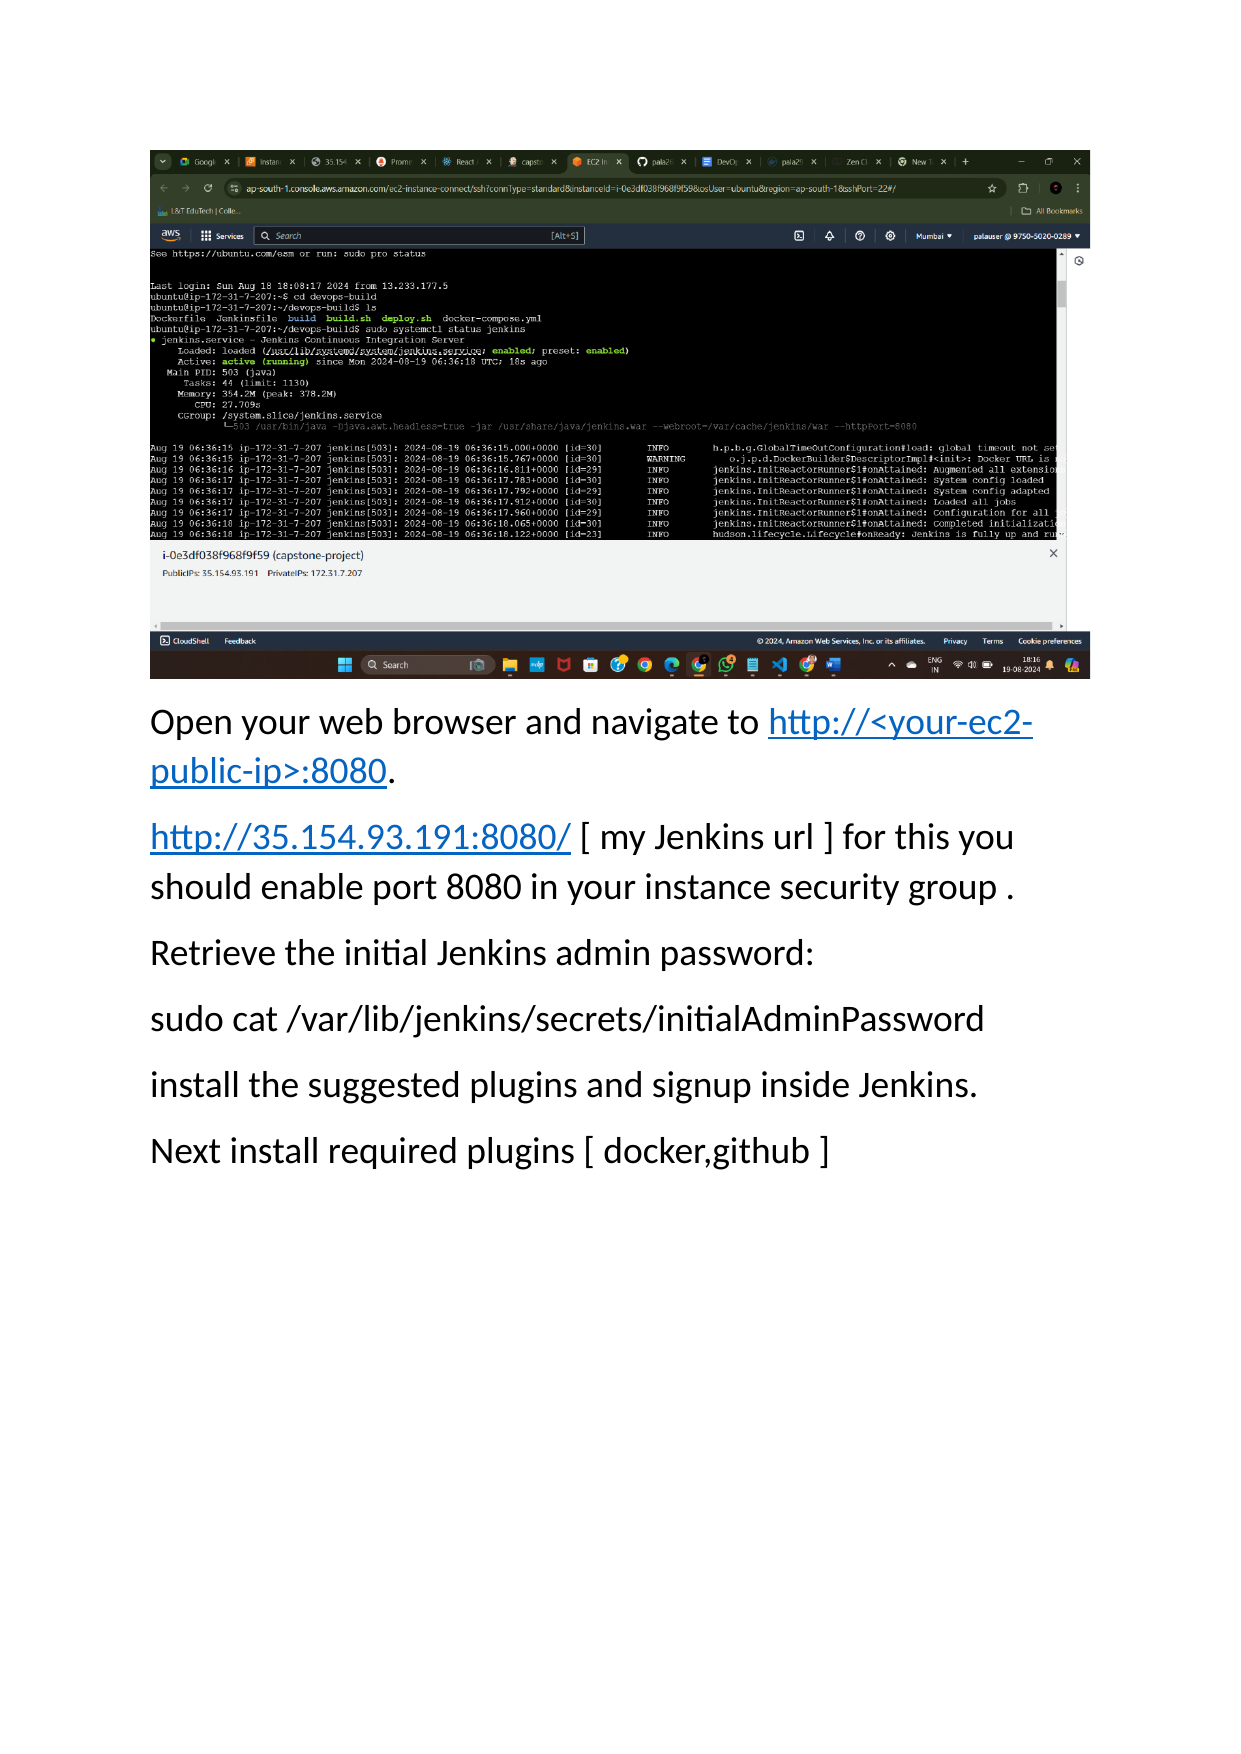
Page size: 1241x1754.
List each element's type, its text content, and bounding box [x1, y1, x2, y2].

text Open your web browser and navigate to http://<your-ec2-public-ip>:8080. [150, 698, 1090, 793]
text sudo cat /var/lib/jenkins/secrets/initialAdminPassword [150, 995, 1090, 1041]
picture [150, 150, 1091, 679]
text Retrieve the initial Jenkins admin password: [150, 929, 1090, 975]
text Next install required plugins [ docker,github ] [150, 1127, 1090, 1173]
text http://35.154.93.191:8080/ [ my Jenkins url ] for this you should enable port 8080 in your instance security group . [150, 813, 1090, 909]
text install the suggested plugins and signup inside Jenkins. [150, 1061, 1090, 1107]
